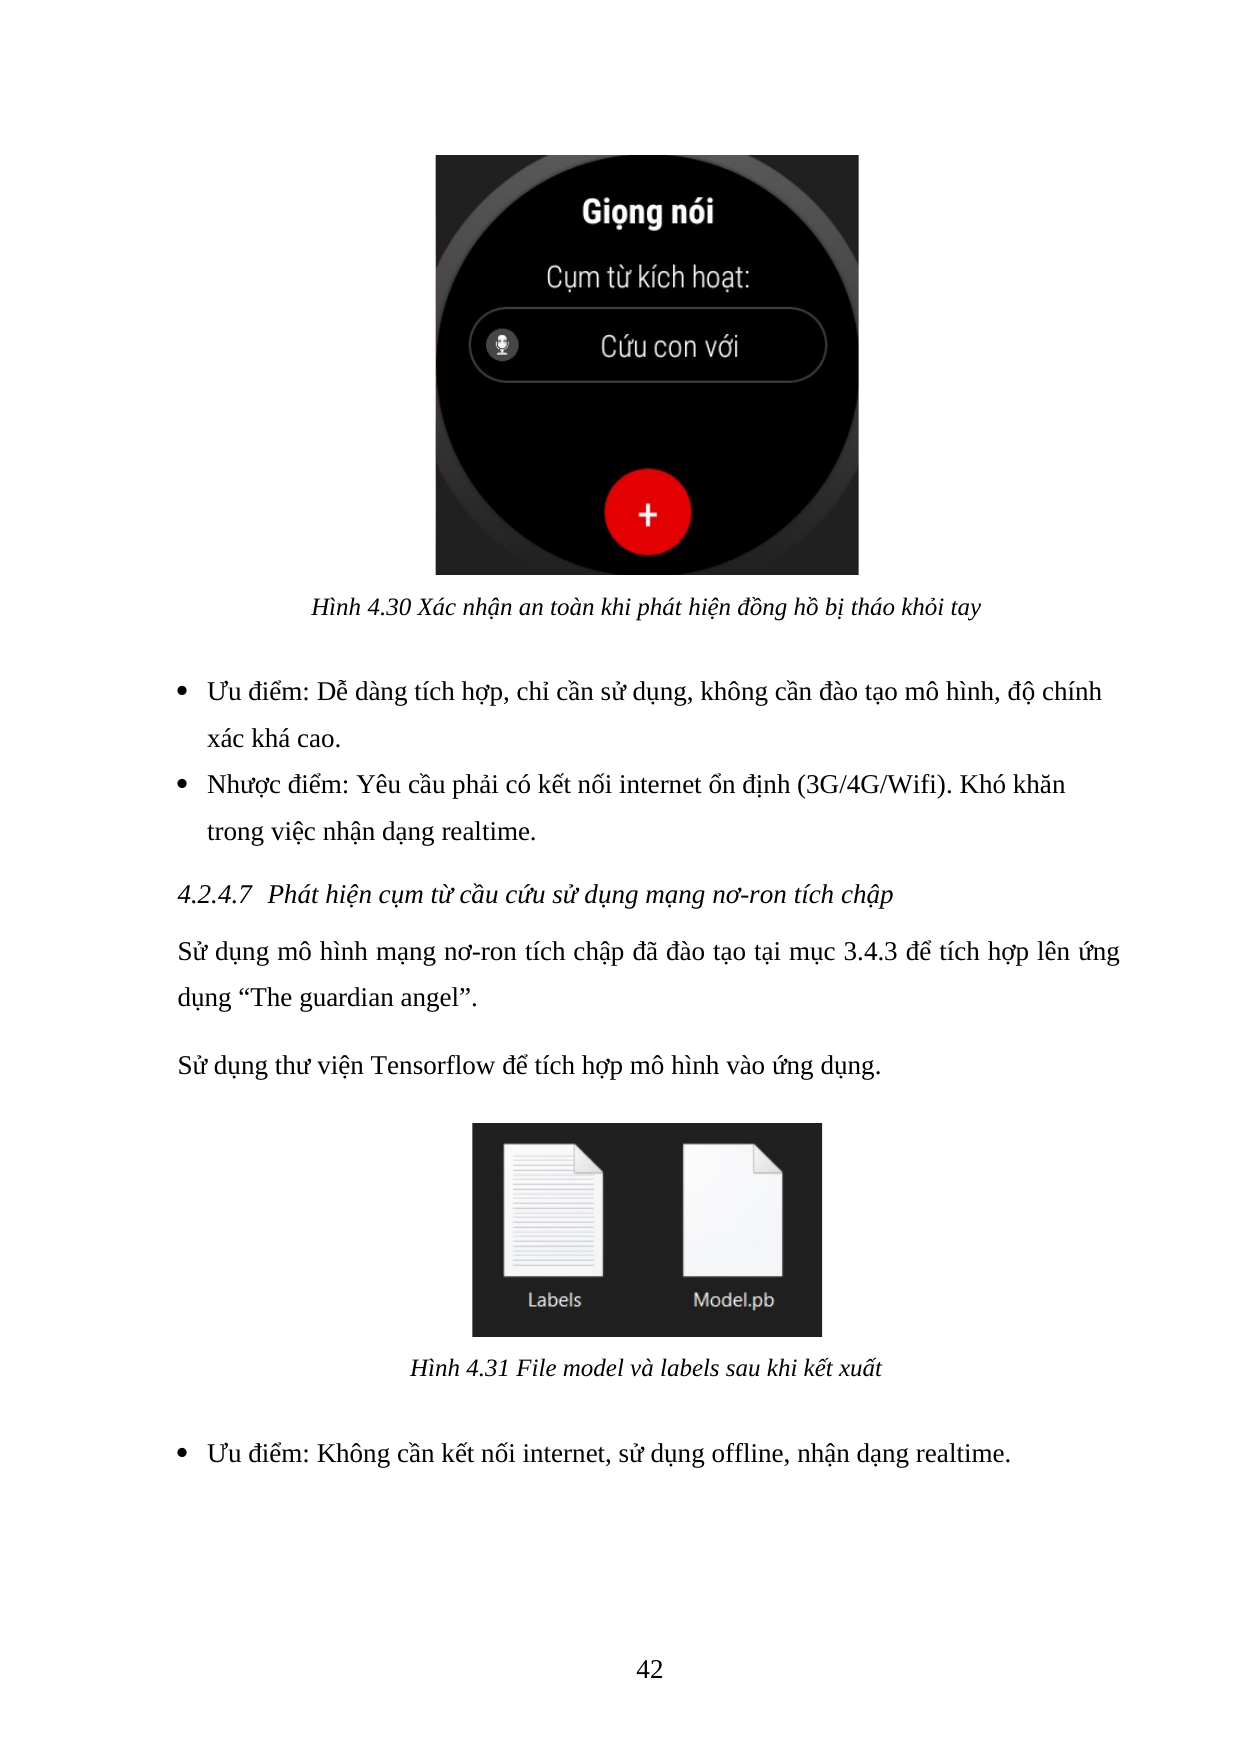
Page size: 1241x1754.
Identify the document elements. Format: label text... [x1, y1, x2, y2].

picture [435, 155, 859, 575]
text Sử dụng thư viện Tensorflow để tích hợp mô hình vào ứng dụng. [177, 1049, 1122, 1080]
subtitle Phát hiện cụm từ cầu cứu sử dụng mạng nơ-ron tích chập [177, 878, 1122, 909]
list Ưu điểm: Dễ dàng tích hợp, chỉ cần sử dụng, không cần đào tạo mô hình, độ chính xác khá cao. [177, 675, 1122, 753]
text Sử dụng mô hình mạng nơ-ron tích chập đã đào tạo tại mục 3.4.3 để tích hợp lên ứng dụng “The guardian angel”. [177, 934, 1122, 1012]
list Ưu điểm: Không cần kết nối internet, sử dụng offline, nhận dạng realtime. [177, 1437, 1122, 1468]
picture [472, 1123, 823, 1337]
list Nhược điểm: Yêu cầu phải có kết nối internet ổn định (3G/4G/Wifi). Khó khăn trong việc nhận dạng realtime. [177, 768, 1122, 846]
